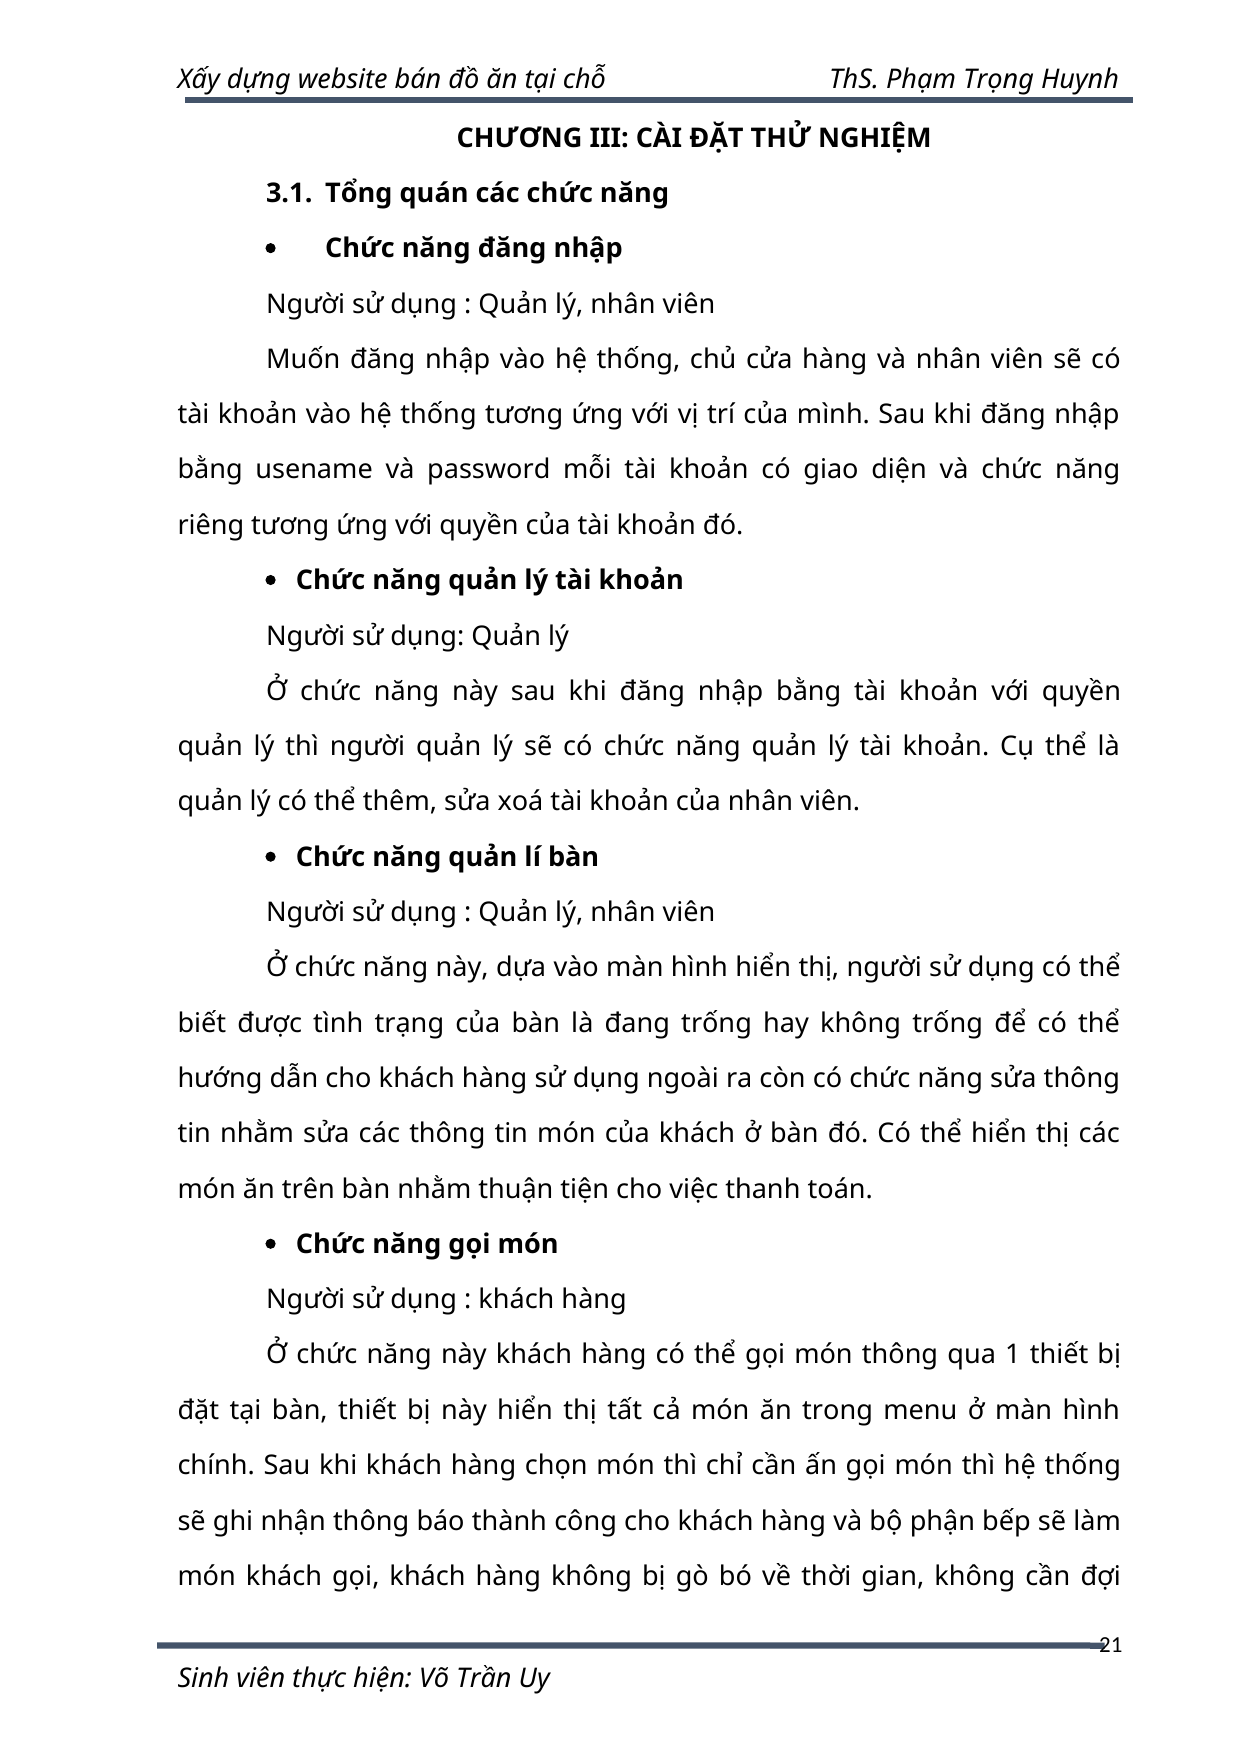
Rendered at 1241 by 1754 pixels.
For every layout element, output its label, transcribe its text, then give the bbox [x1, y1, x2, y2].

text Người sử dụng : khách hàng [177, 1280, 1122, 1317]
text Người sử dụng : Quản lý, nhân viên [177, 892, 1122, 929]
text Người sử dụng: Quản lý [177, 616, 1122, 653]
subtitle CHƯƠNG III: CÀI ĐẶT THỬ NGHIỆM [177, 118, 1122, 155]
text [177, 1335, 1122, 1593]
list Chức năng quản lí bàn [177, 837, 1122, 874]
list Chức năng đăng nhập [177, 229, 1122, 266]
text Ở chức năng này sau khi đăng nhập bằng tài khoản với quyền quản lý thì người quản lý sẽ có chức năng quản lý tài khoản. Cụ thể là quản lý có thể thêm, sửa xoá tài khoản của nhân viên. [177, 671, 1122, 819]
text Muốn đăng nhập vào hệ thống, chủ cửa hàng và nhân viên sẽ có tài khoản vào hệ thống tương ứng với vị trí của mình. Sau khi đăng nhập bằng usename và password mỗi tài khoản có giao diện và chức năng riêng tương ứng với quyền của tài khoản đó. [177, 339, 1122, 542]
text Người sử dụng : Quản lý, nhân viên [177, 284, 1122, 321]
list Chức năng gọi món [177, 1224, 1122, 1261]
list Tổng quán các chức năng [177, 173, 1122, 210]
list Chức năng quản lý tài khoản [177, 561, 1122, 597]
text Ở chức năng này, dựa vào màn hình hiển thị, người sử dụng có thể biết được tình trạng của bàn là đang trống hay không trống để có thể hướng dẫn cho khách hàng sử dụng ngoài ra còn có chức năng sửa thông tin nhằm sửa các thông tin món của khách ở bàn đó. Có thể hiển thị các món ăn trên bàn nhằm thuận tiện cho việc thanh toán. [177, 948, 1122, 1206]
